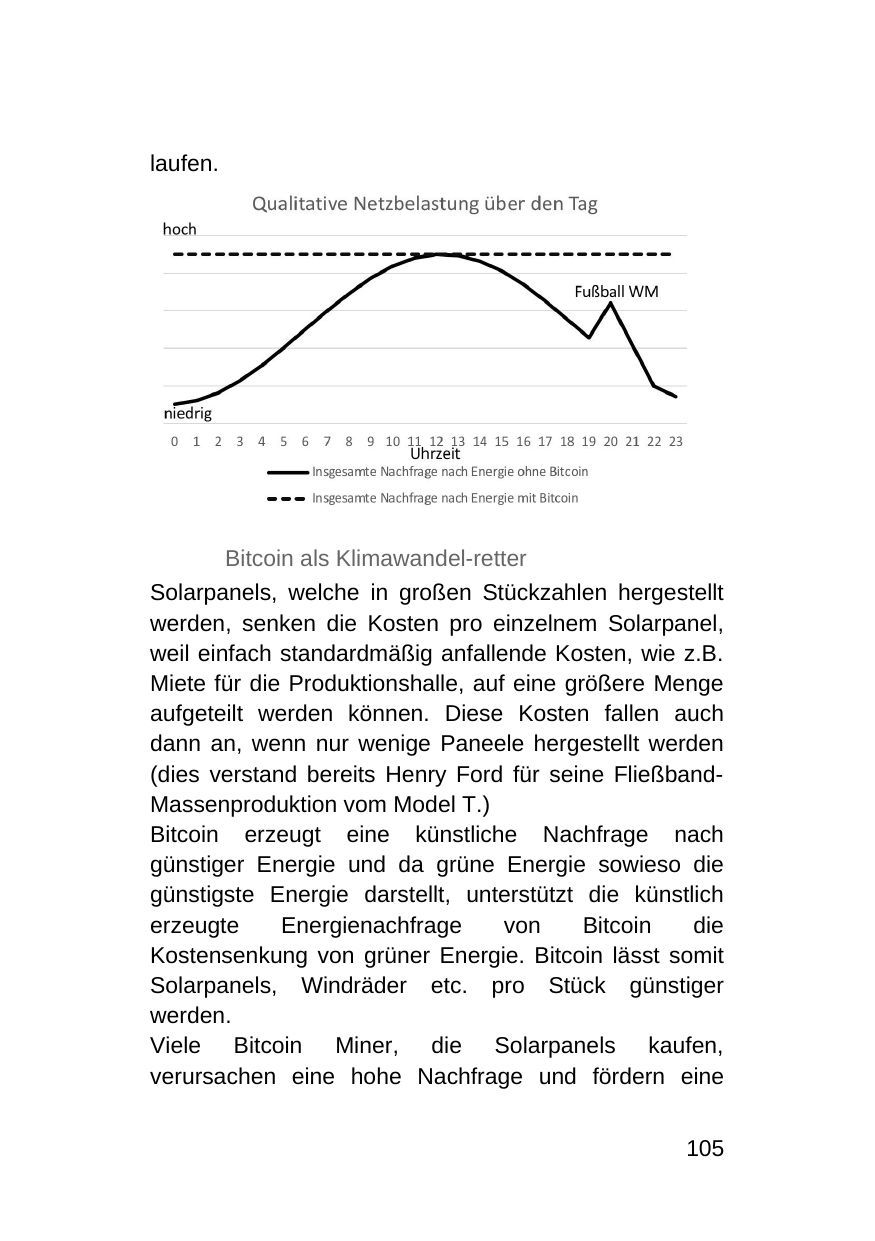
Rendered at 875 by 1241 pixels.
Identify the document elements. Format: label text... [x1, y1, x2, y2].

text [150, 1032, 724, 1089]
subtitle Bitcoin als Klimawandel-retter [225, 544, 724, 571]
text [150, 150, 724, 516]
text Bitcoin erzeugt eine künstliche Nachfrage nach günstiger Energie und da grüne Energie sowieso die günstigste Energie darstellt, unterstützt die künstlich erzeugte Energienachfrage von Bitcoin die Kostensenkung von grüner Energie. Bitcoin lässt somit Solarpanels, Windräder etc. pro Stück günstiger werden. [150, 821, 724, 1028]
text Solarpanels, welche in großen Stückzahlen hergestellt werden, senken die Kosten pro einzelnem Solarpanel, weil einfach standardmäßig anfallende Kosten, wie z.B. Miete für die Produktionshalle, auf eine größere Menge aufgeteilt werden können. Diese Kosten fallen auch dann an, wenn nur wenige Paneele hergestellt werden (dies verstand bereits Henry Ford für seine Fließband-Massenproduktion vom Model T.) [150, 579, 724, 817]
picture [150, 180, 702, 516]
